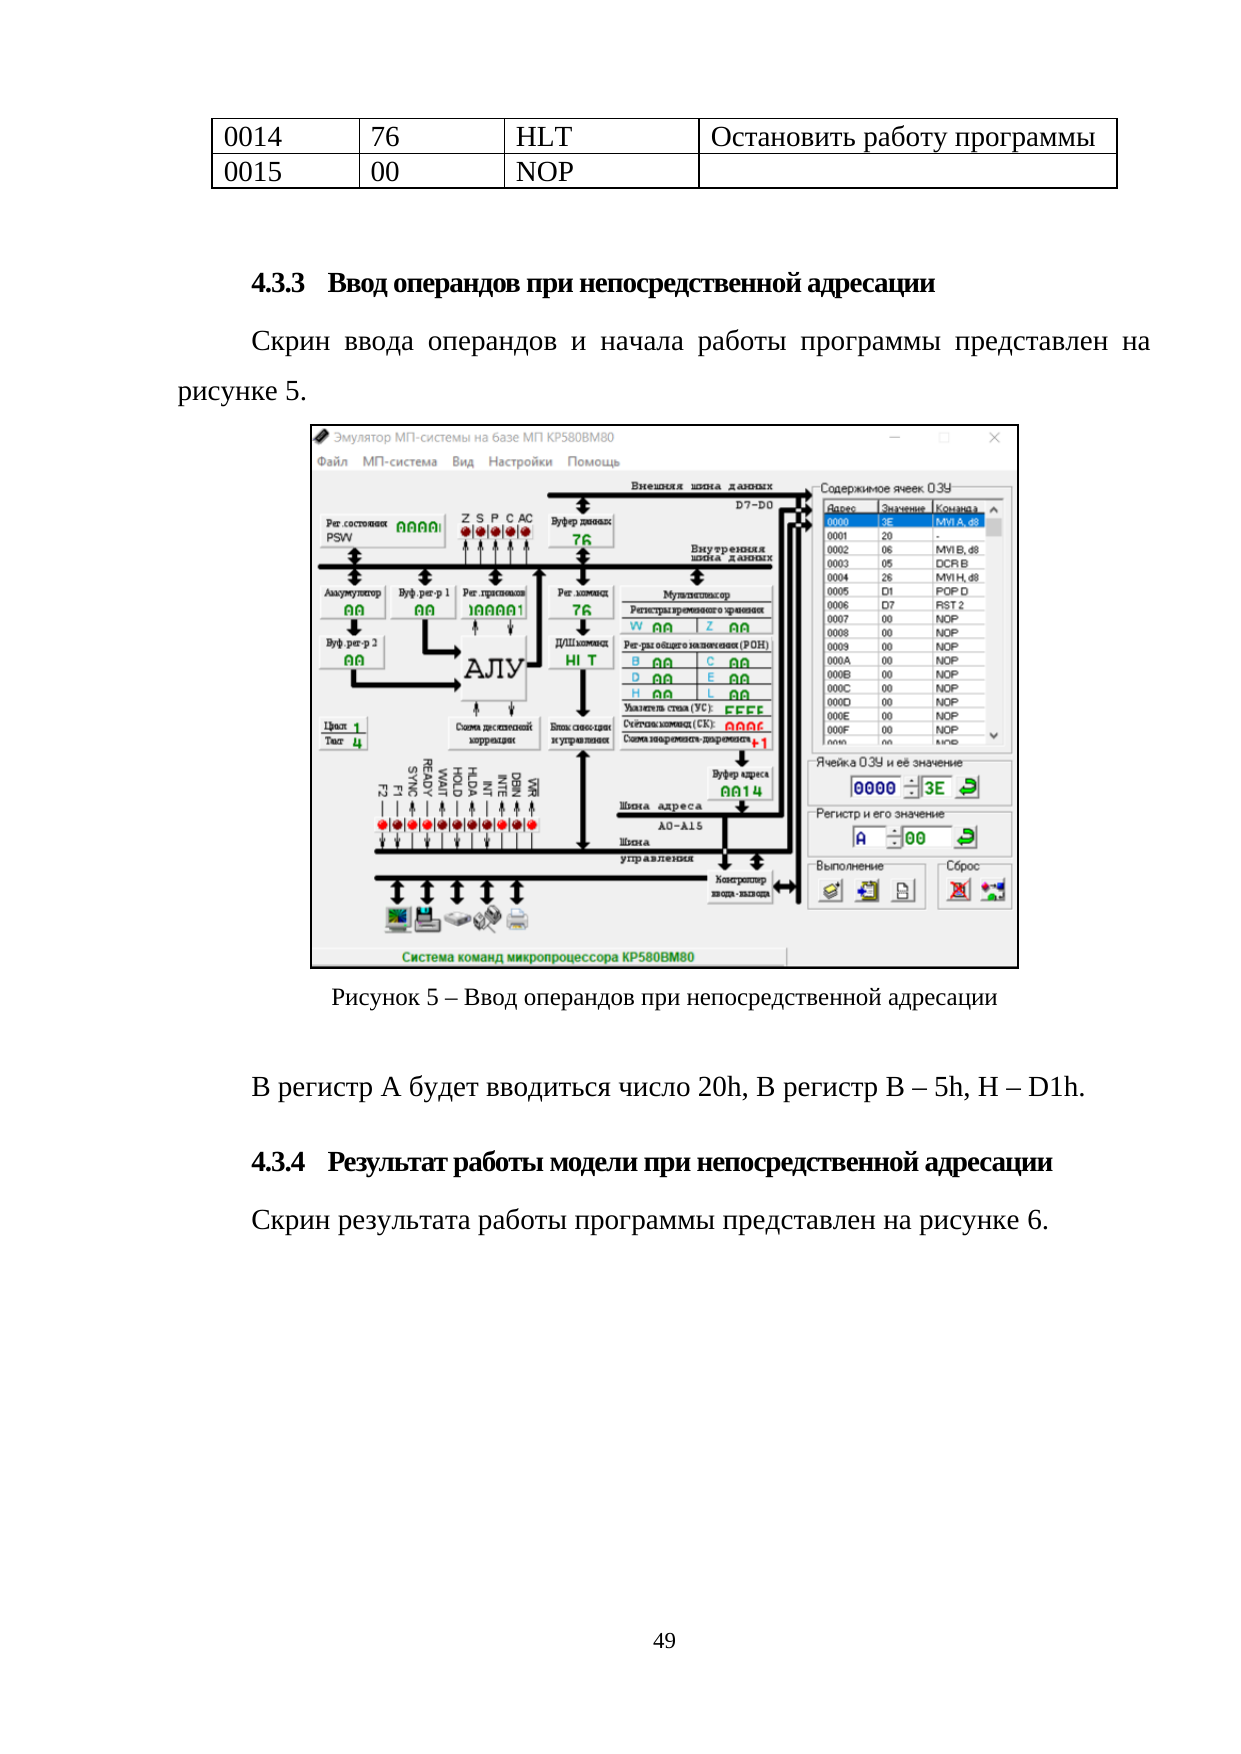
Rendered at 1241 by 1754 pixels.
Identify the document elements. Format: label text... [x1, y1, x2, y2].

table_cell 0014 [213, 119, 359, 153]
table_cell 76 [360, 119, 504, 153]
table_cell HLT [505, 119, 698, 153]
title 4.3.3 Ввод операндов при непосредственной адресации [177, 265, 1152, 298]
picture [312, 426, 1017, 967]
table_cell [700, 154, 1116, 187]
text Рисунок 5 – Ввод операндов при непосредственной адресации [177, 982, 1152, 1011]
table_cell Остановить работу программы [700, 119, 1116, 153]
text Скрин результата работы программы представлен на рисунке 6. [177, 1202, 1152, 1236]
table_cell 00 [360, 154, 504, 187]
text В регистр A будет вводиться число 20h, В регистр B – 5h, H – D1h. [177, 1069, 1152, 1102]
title 4.3.4 Результат работы модели при непосредственной адресации [177, 1144, 1152, 1177]
table_cell NOP [505, 154, 698, 187]
text Скрин ввода операндов и начала работы программы представлен на рисунке 5. [177, 323, 1152, 407]
table_cell 0015 [213, 154, 359, 187]
